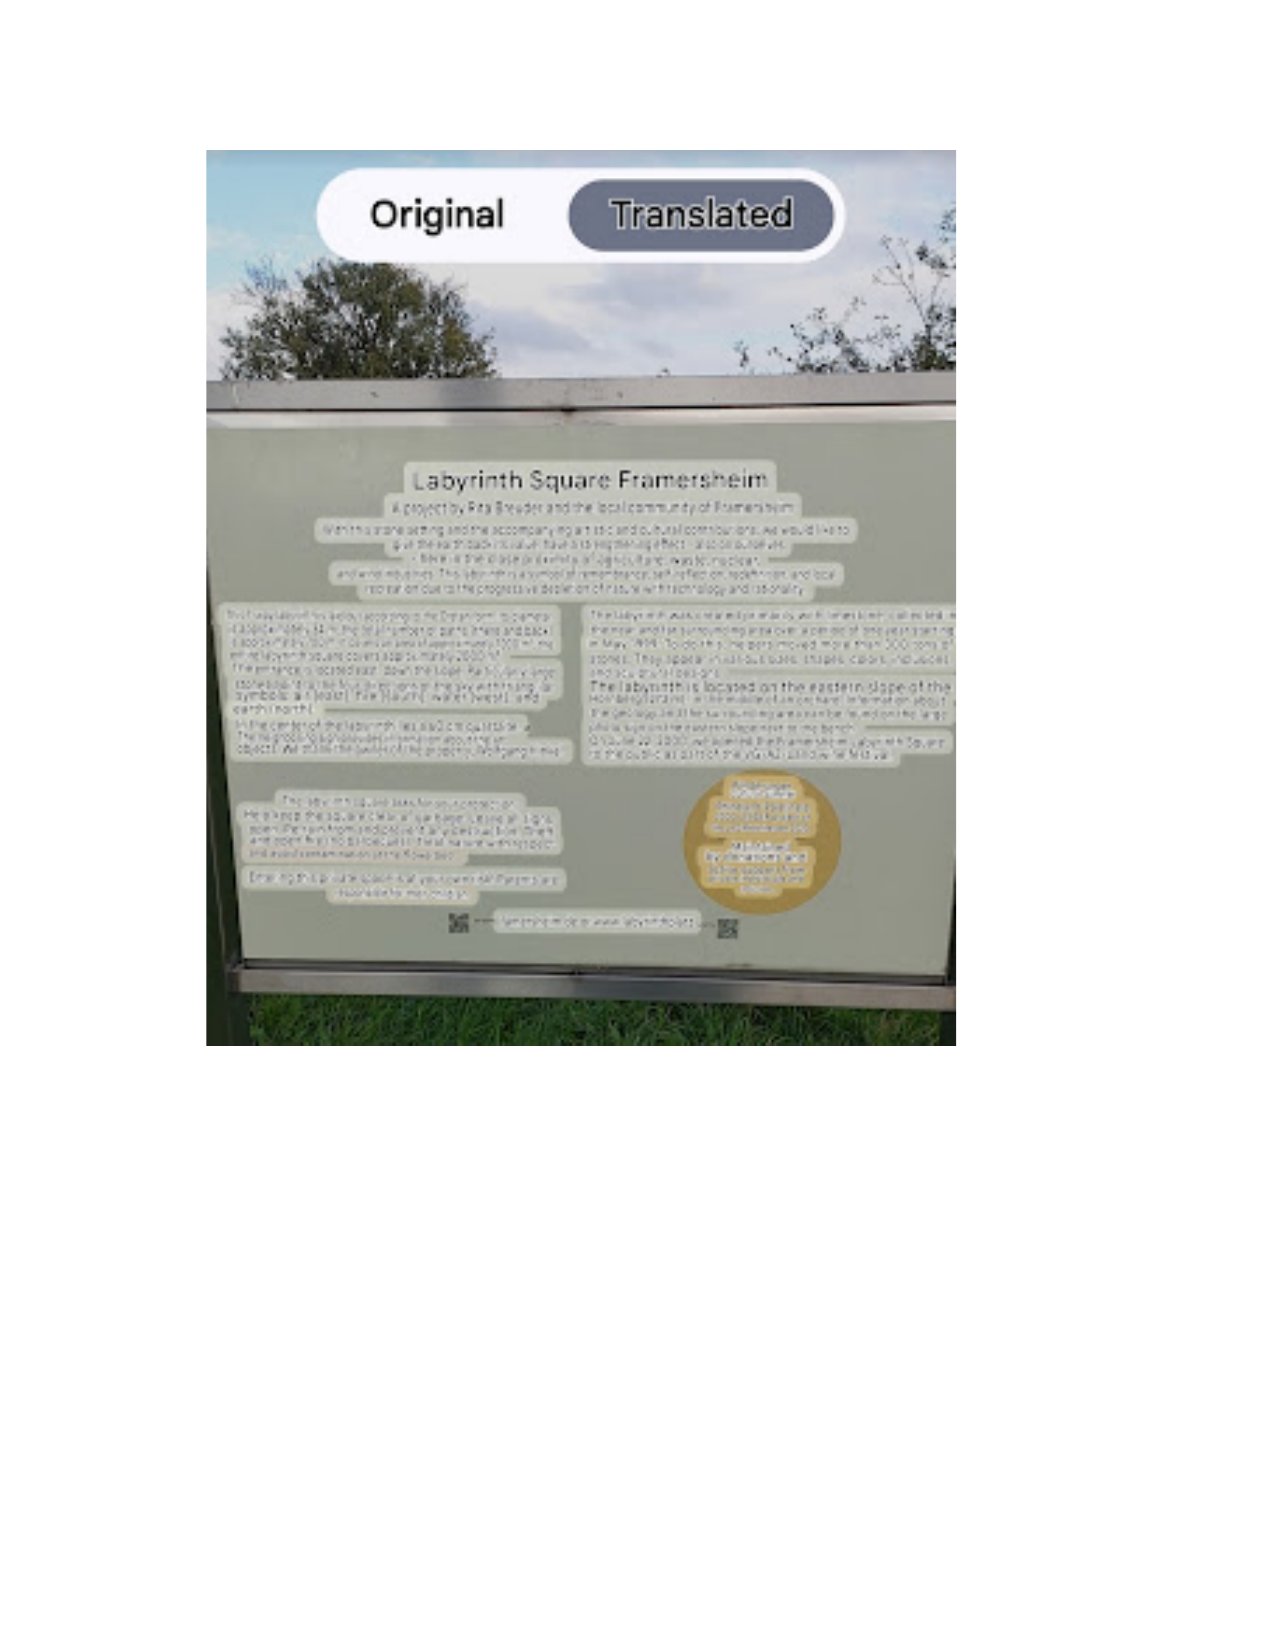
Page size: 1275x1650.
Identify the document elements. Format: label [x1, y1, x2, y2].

picture [206, 150, 957, 1046]
